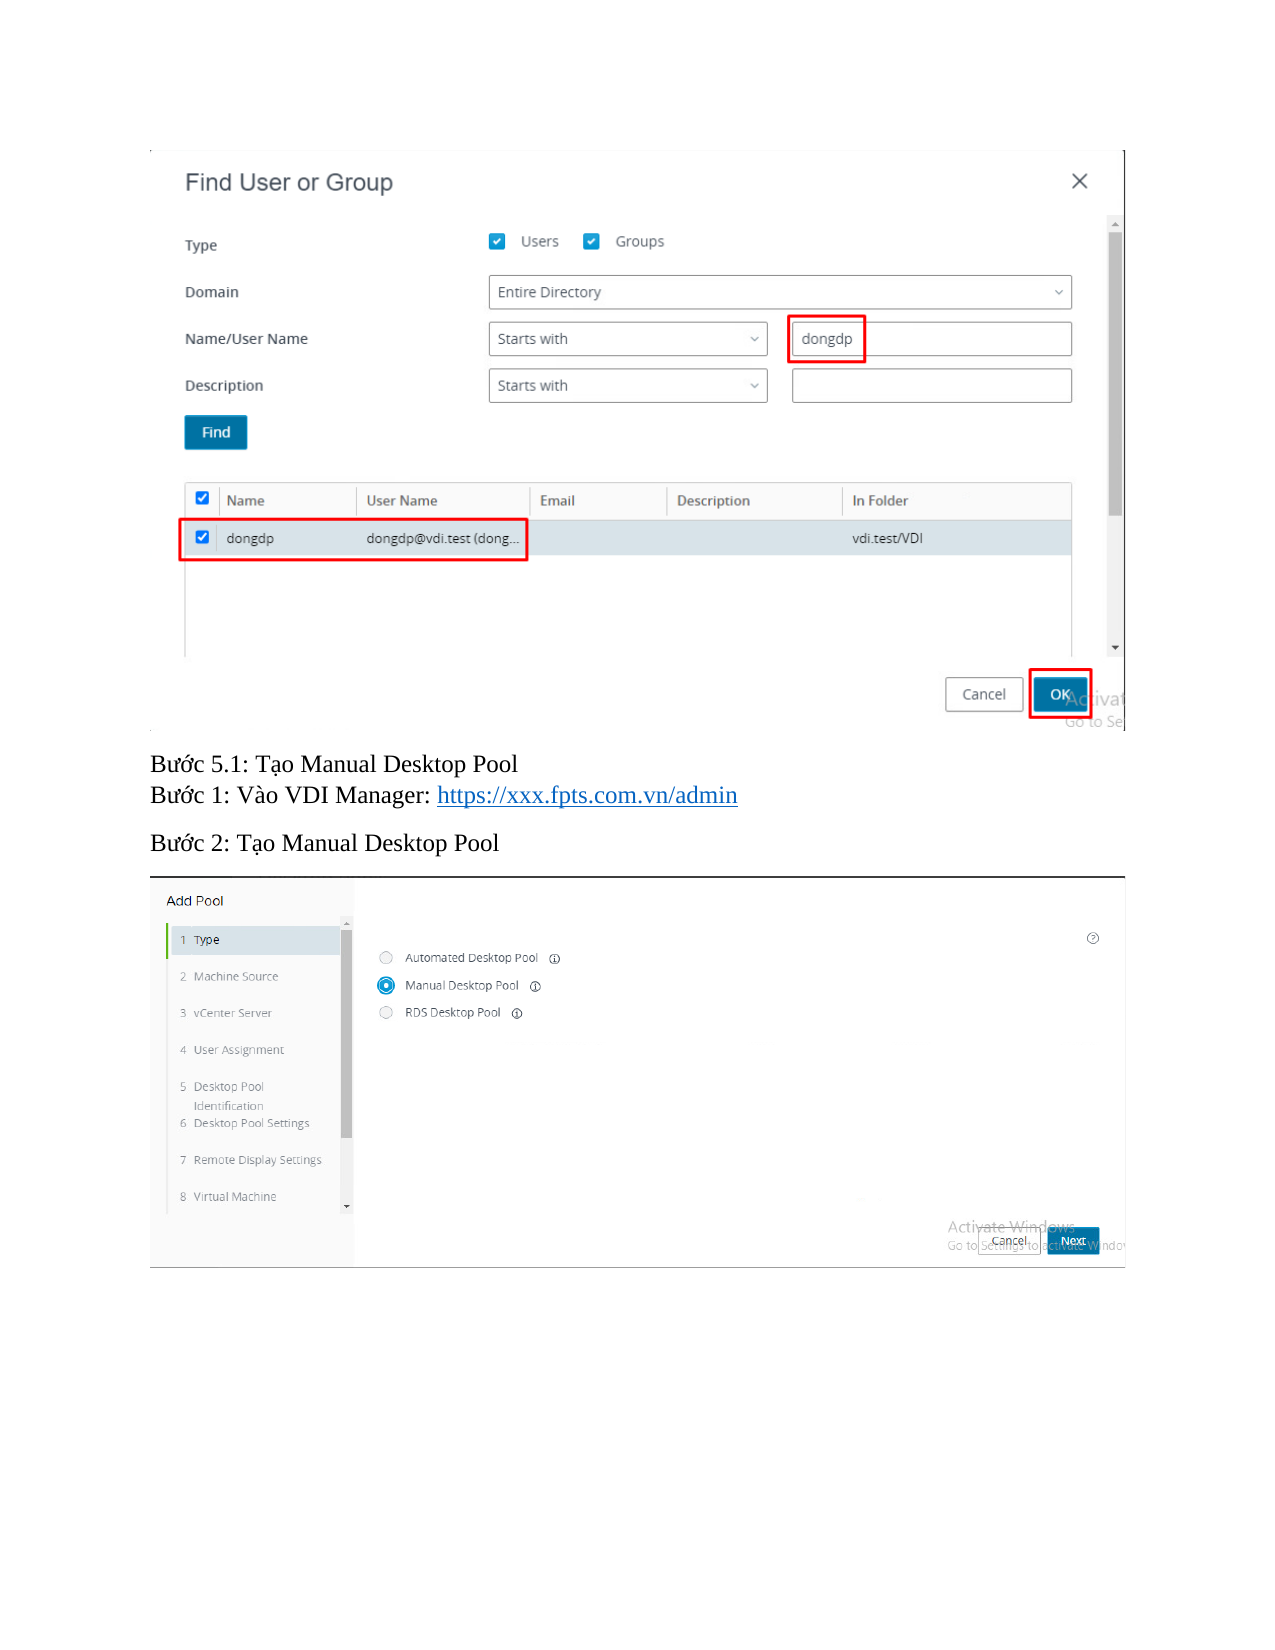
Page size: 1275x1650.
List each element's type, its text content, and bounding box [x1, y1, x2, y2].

picture [150, 876, 1125, 1268]
text Bước 2: Tạo Manual Desktop Pool [150, 828, 1125, 857]
text Bước 1: Vào VDI Manager: https://xxx.fpts.com.vn/admin [150, 781, 1125, 809]
picture [150, 150, 1125, 731]
subtitle Bước 5.1: Tạo Manual Desktop Pool [150, 749, 1125, 778]
